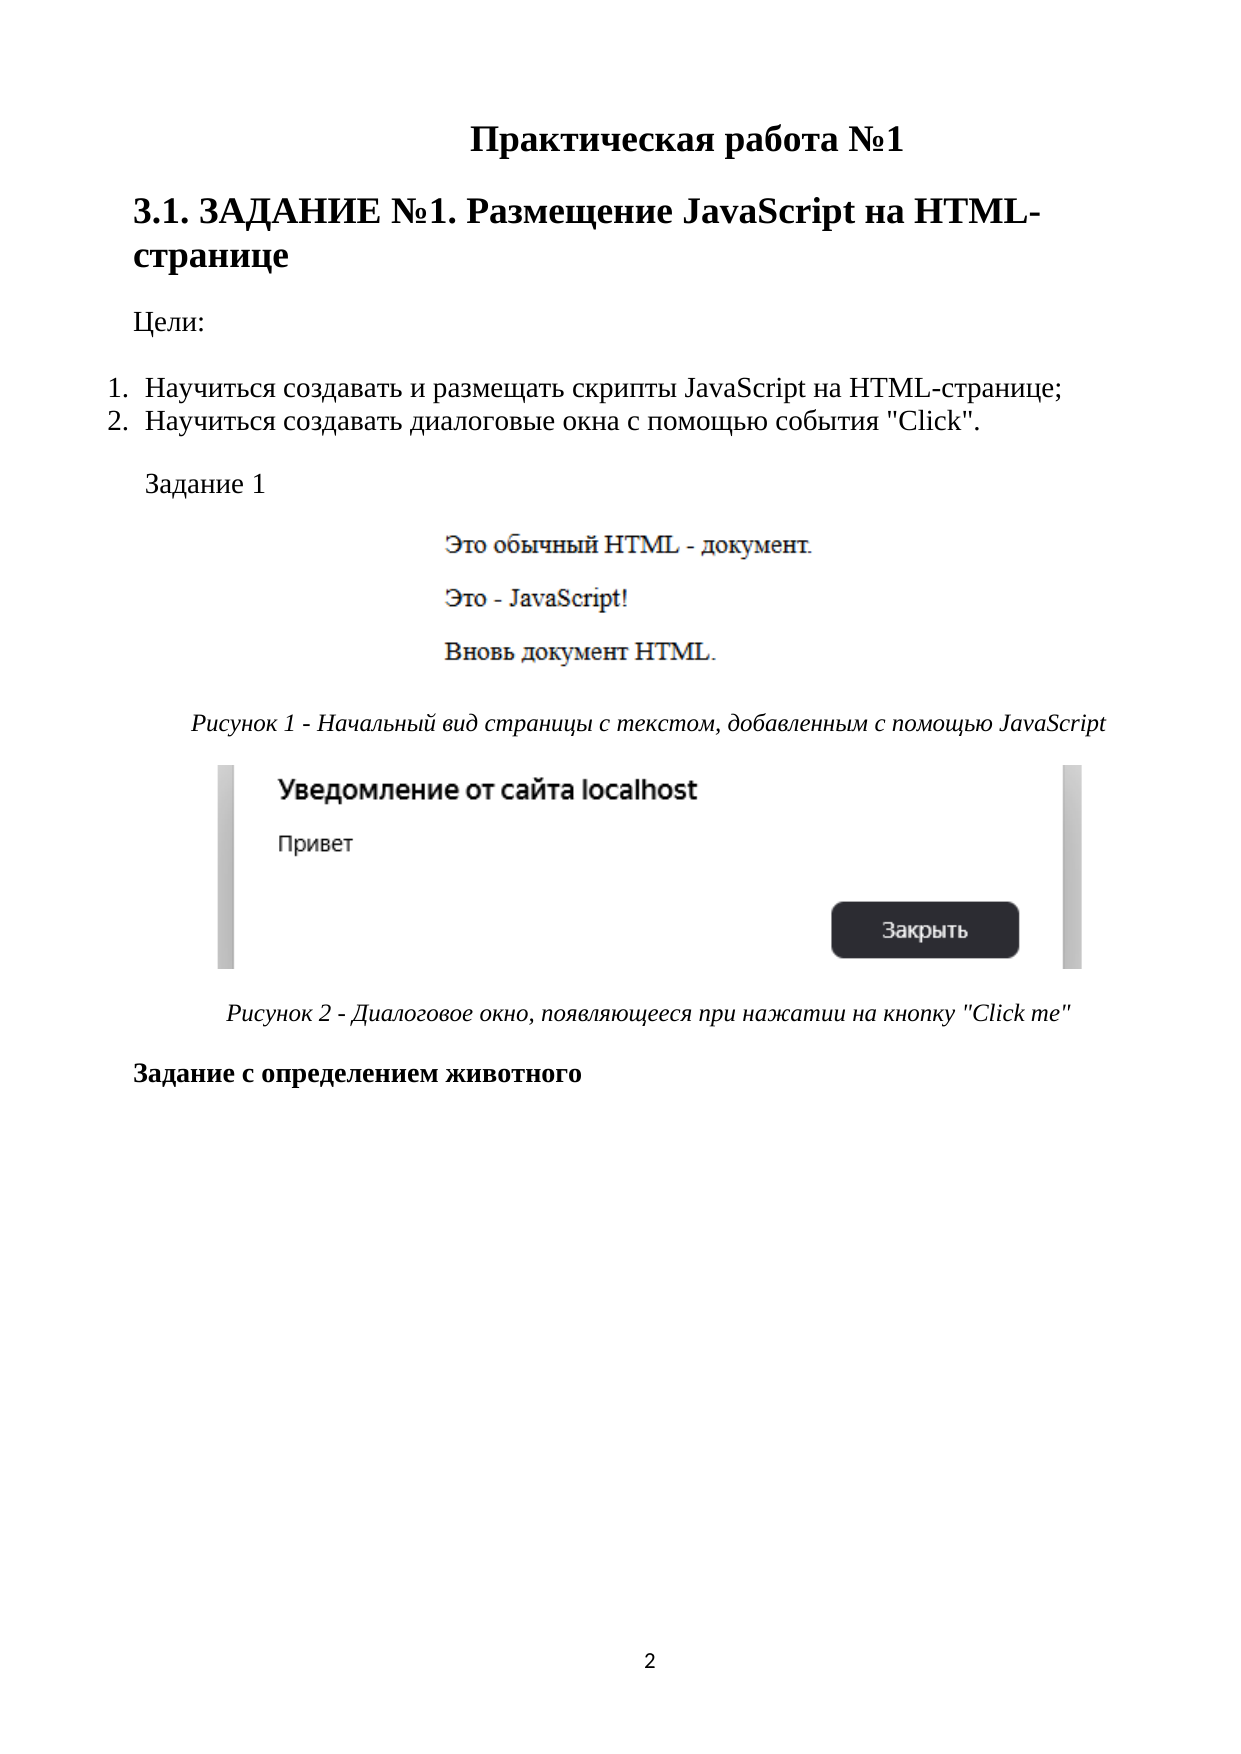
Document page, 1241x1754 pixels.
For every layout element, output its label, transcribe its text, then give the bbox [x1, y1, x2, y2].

picture [217, 765, 1082, 969]
text Цели: [133, 304, 1166, 338]
subtitle Задание с определением животного [133, 1056, 1166, 1088]
list Научиться создавать диалоговые окна с помощью события "Click". [107, 403, 1155, 437]
list Научиться создавать и размещать скрипты JavaScript на HTML-странице; [107, 370, 1155, 403]
picture [428, 528, 871, 679]
text Рисунок 1 - Начальный вид страницы с текстом, добавленным с помощью JavaScript [144, 708, 1155, 737]
text Задание 1 [144, 466, 1155, 499]
subtitle 3.1. ЗАДАНИЕ №1. Размещение JavaScript на HTML-странице [133, 189, 1166, 275]
text Практическая работа №1 [208, 117, 1166, 160]
text Рисунок 2 - Диалоговое окно, появляющееся при нажатии на кнопку "Click me" [144, 998, 1155, 1027]
